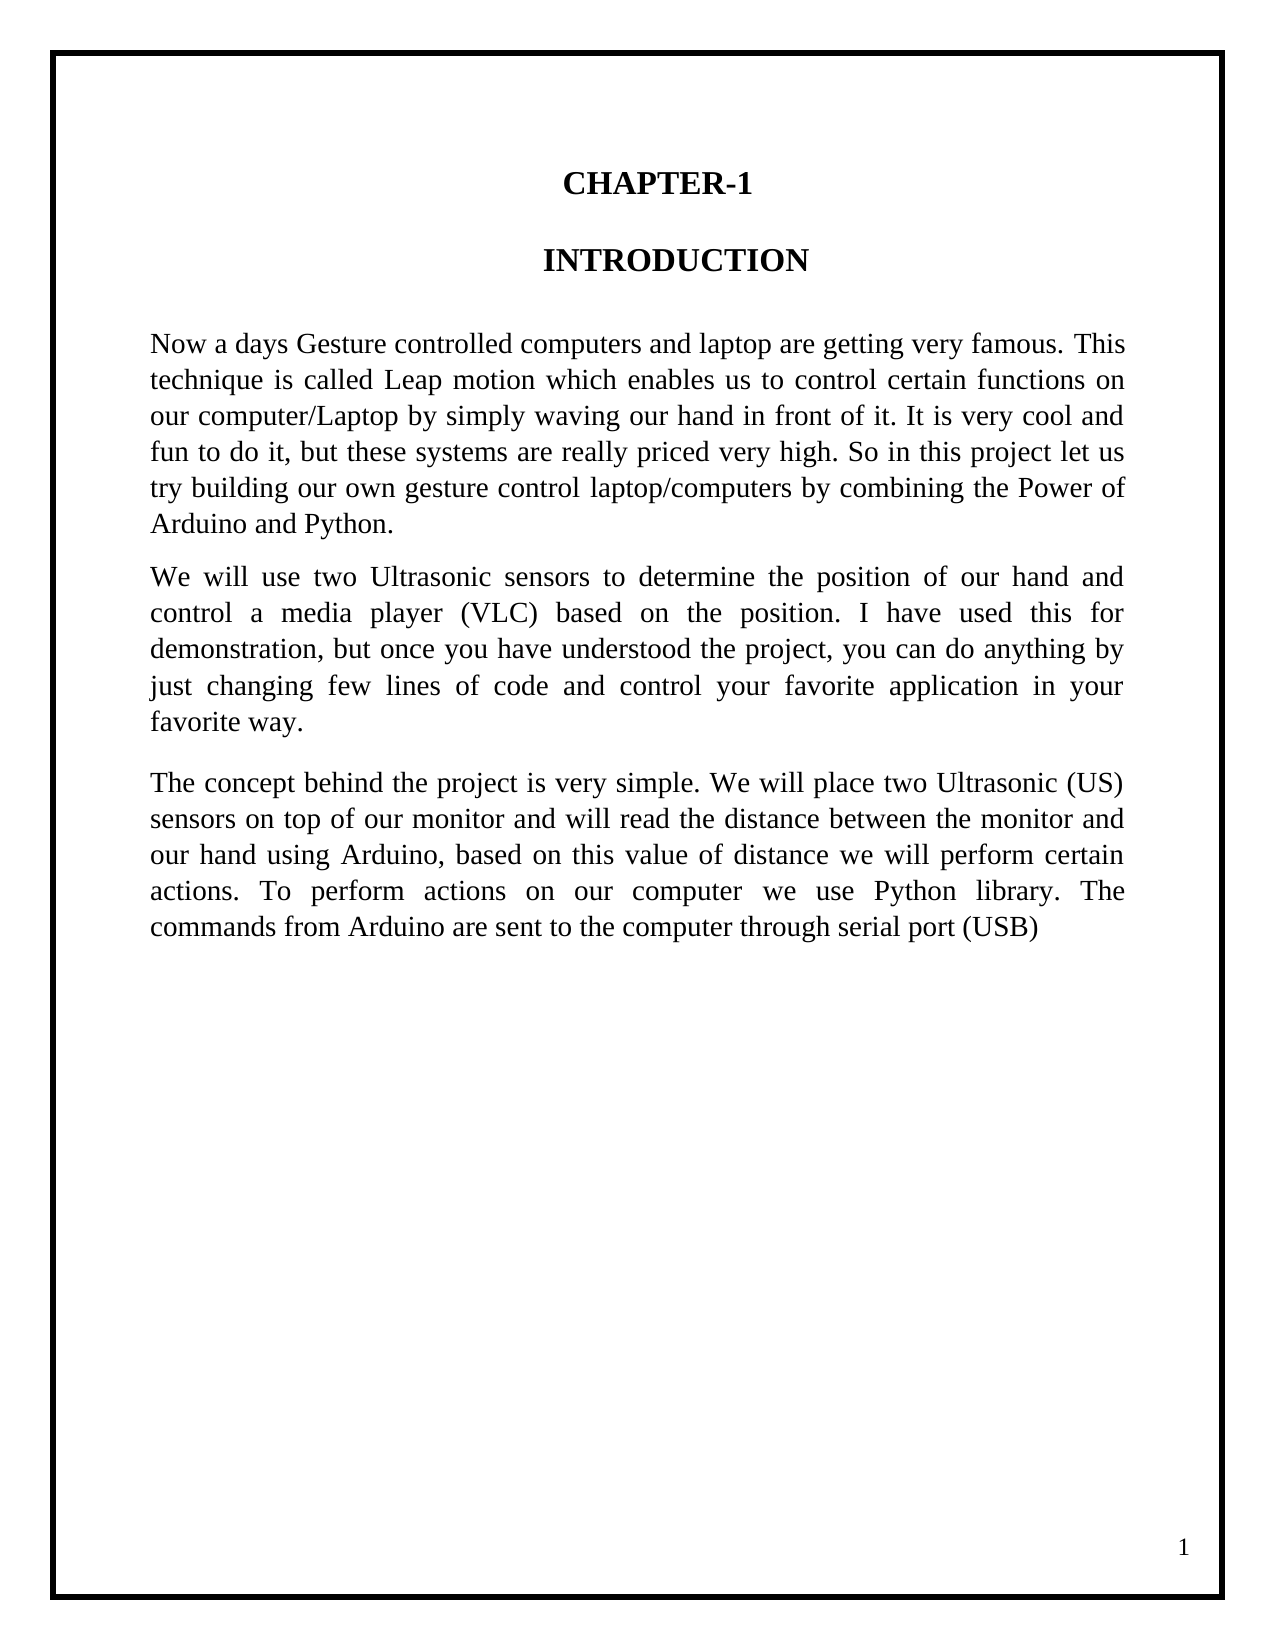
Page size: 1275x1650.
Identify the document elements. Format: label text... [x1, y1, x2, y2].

text INTRODUCTION [137, 240, 1190, 278]
text We will use two Ultrasonic sensors to determine the position of our hand and control a media player (VLC) based on the position. I have used this for demonstration, but once you have understood the project, you can do anything by just changing few lines of code and control your favorite application in your favorite way. [150, 559, 1125, 737]
text CHAPTER-1 [137, 163, 1190, 201]
text The concept behind the project is very simple. We will place two Ultrasonic (US) sensors on top of our monitor and will read the distance between the monitor and our hand using Arduino, based on this value of distance we will perform certain actions. To perform actions on our computer we use Python library. The commands from Arduino are sent to the computer through serial port (USB) [150, 765, 1125, 943]
text Now a days Gesture controlled computers and laptop are getting very famous. This technique is called Leap motion which enables us to control certain functions on our computer/Laptop by simply waving our hand in front of it. It is very cool and fun to do it, but these systems are really priced very high. So in this project let us try building our own gesture control laptop/computers by combining the Power of Arduino and Python. [150, 326, 1126, 540]
